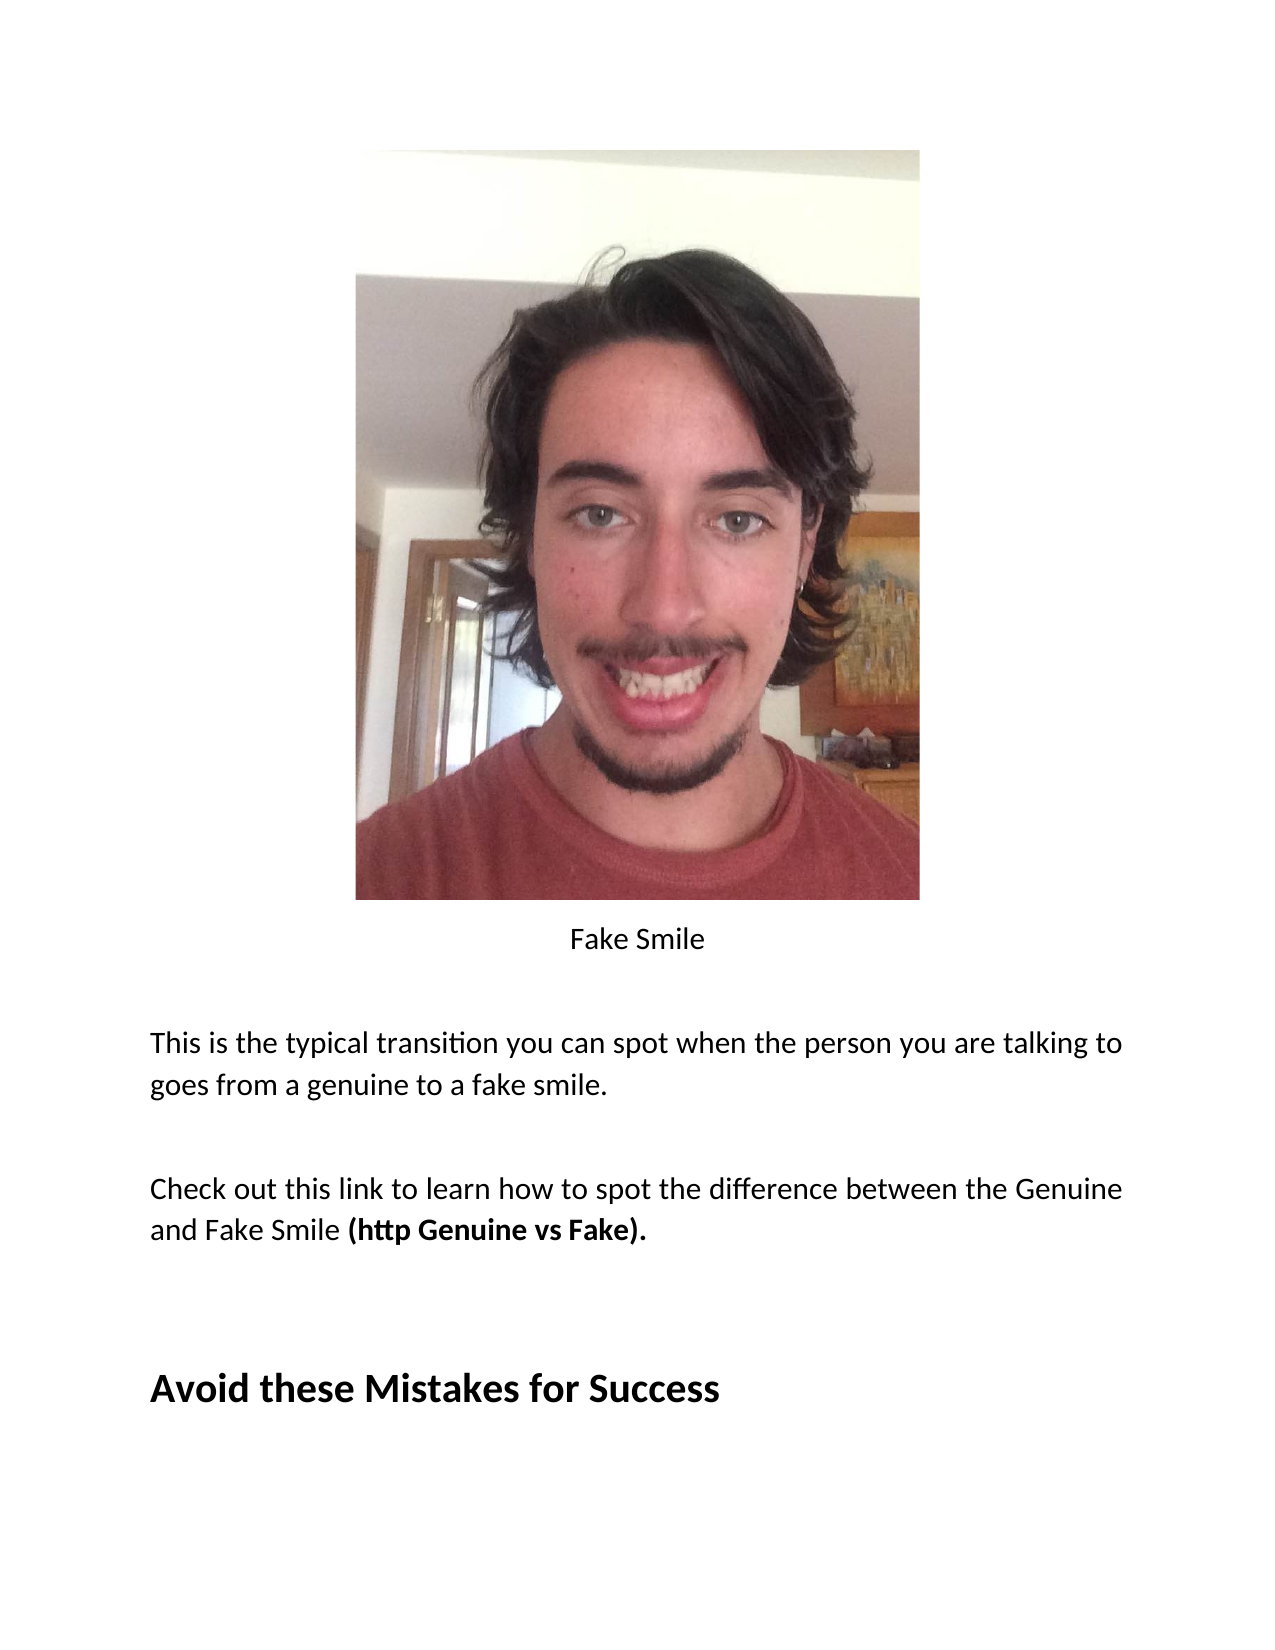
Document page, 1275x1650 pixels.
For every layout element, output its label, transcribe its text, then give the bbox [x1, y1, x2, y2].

text Fake Smile [150, 919, 1125, 957]
text Check out this link to learn how to spot the difference between the Genuine and Fake Smile (http Genuine vs Fake). [150, 1169, 1125, 1249]
text This is the typical transition you can spot when the person you are talking to goes from a genuine to a fake smile. [150, 1023, 1125, 1103]
text Avoid these Mistakes for Success [150, 1362, 1125, 1413]
